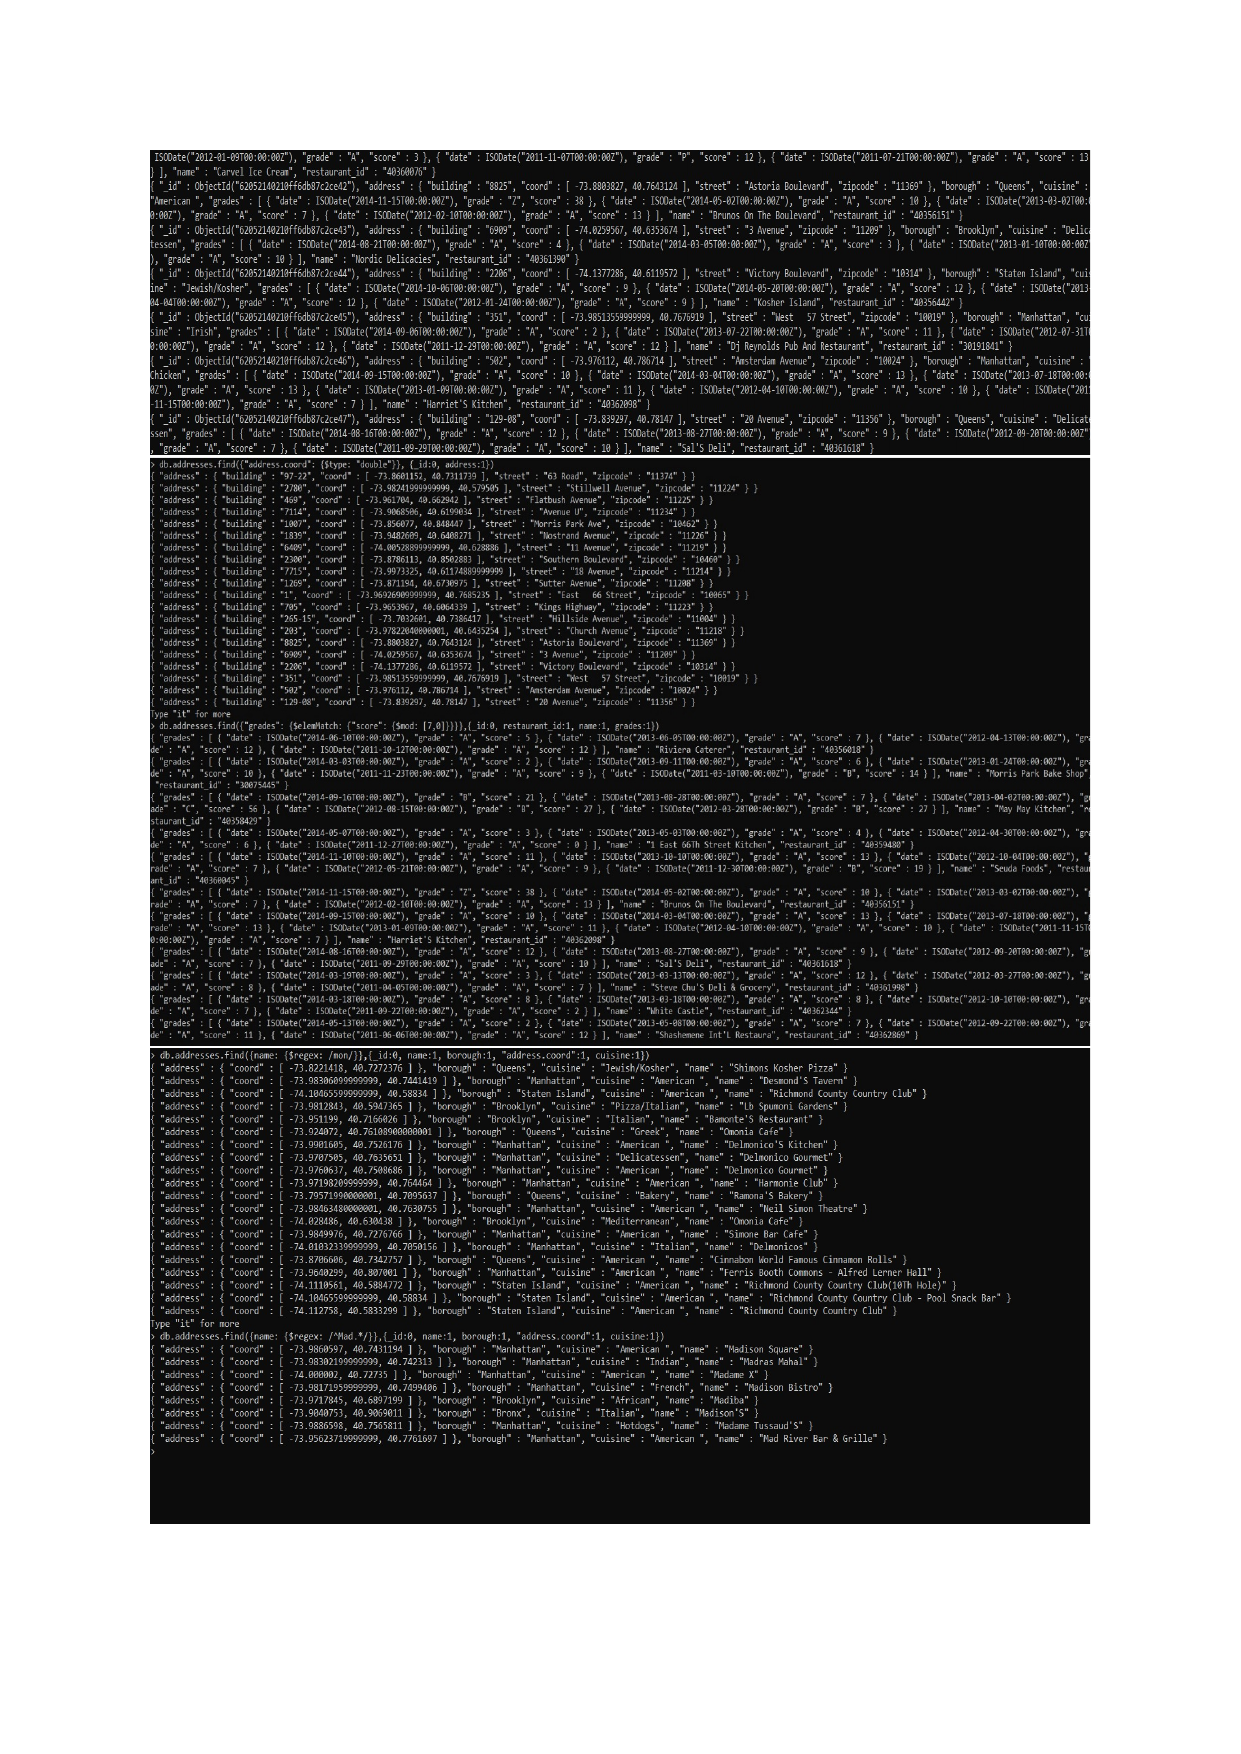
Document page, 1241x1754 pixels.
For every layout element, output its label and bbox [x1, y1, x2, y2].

picture [150, 457, 1091, 1046]
picture [150, 150, 1091, 455]
picture [150, 1048, 1091, 1524]
